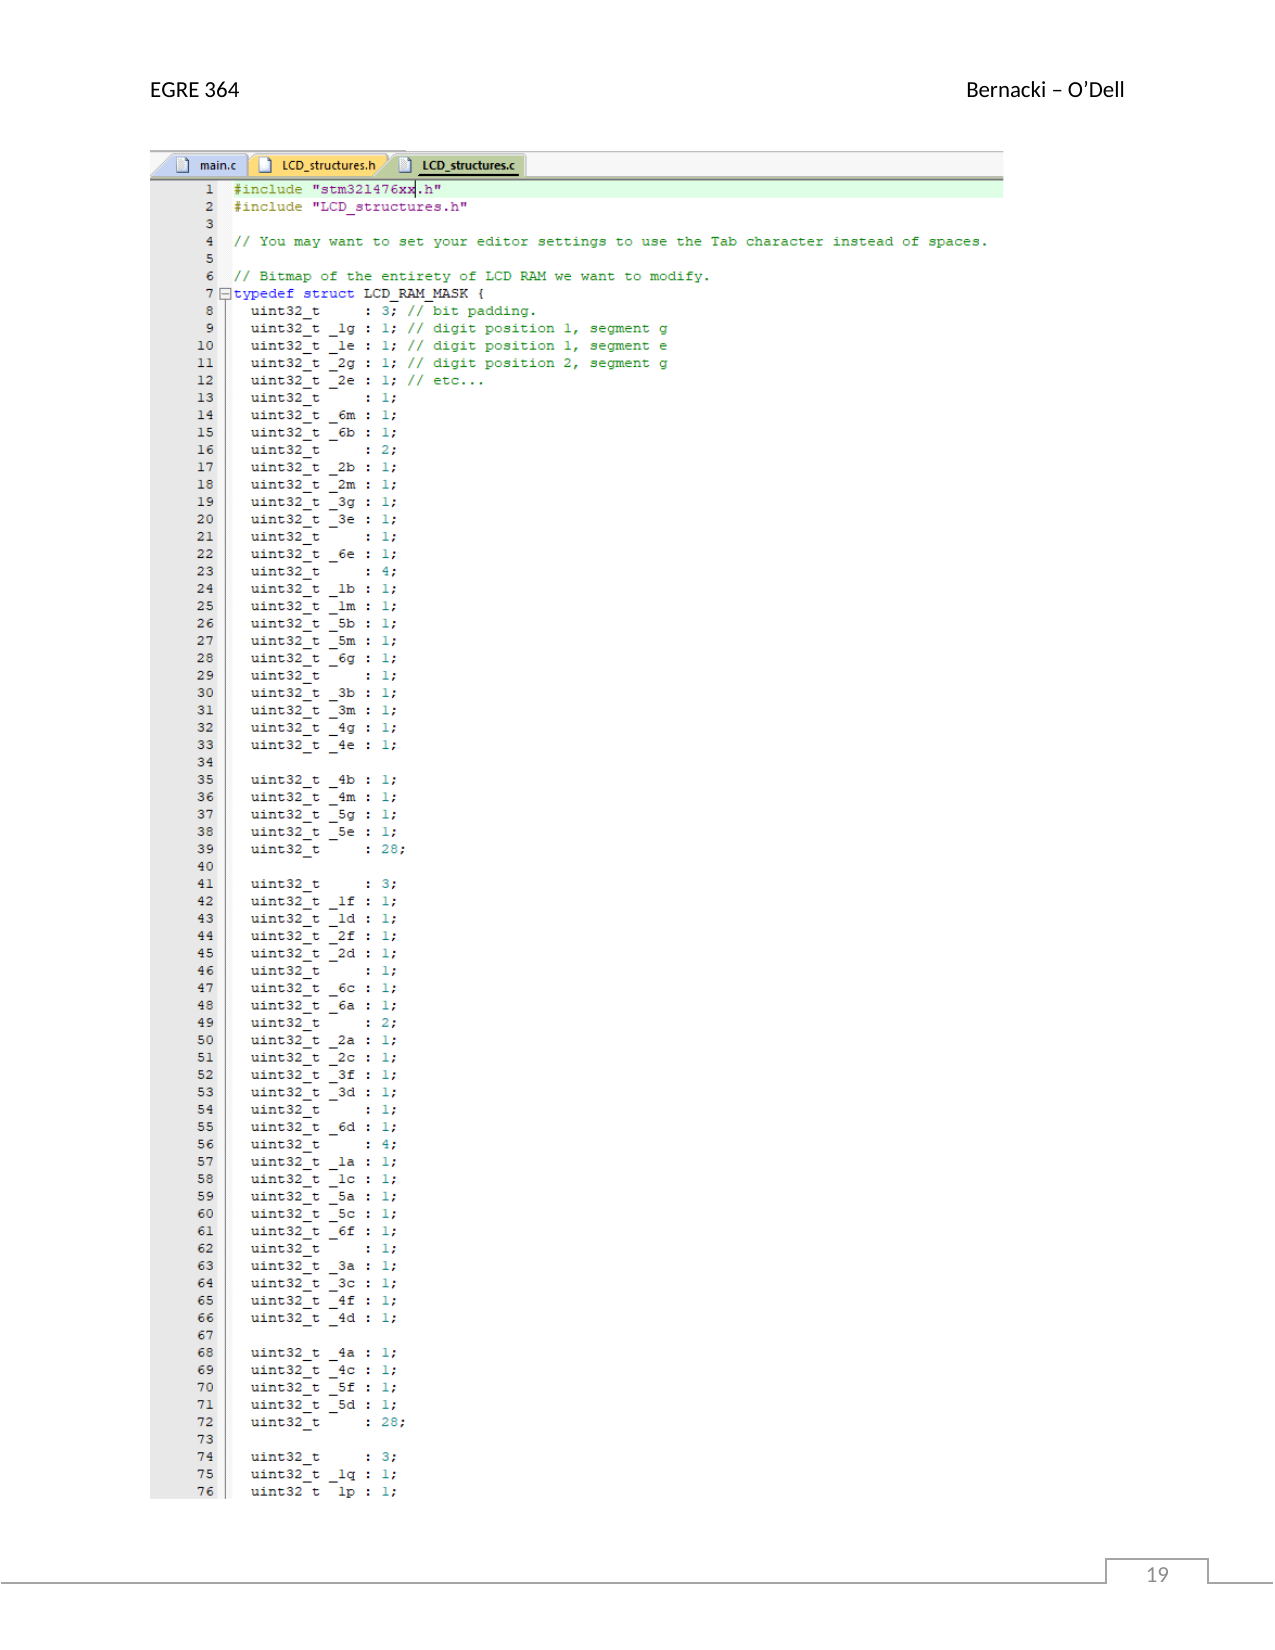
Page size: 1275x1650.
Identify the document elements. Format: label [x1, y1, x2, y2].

picture [150, 150, 1004, 1500]
